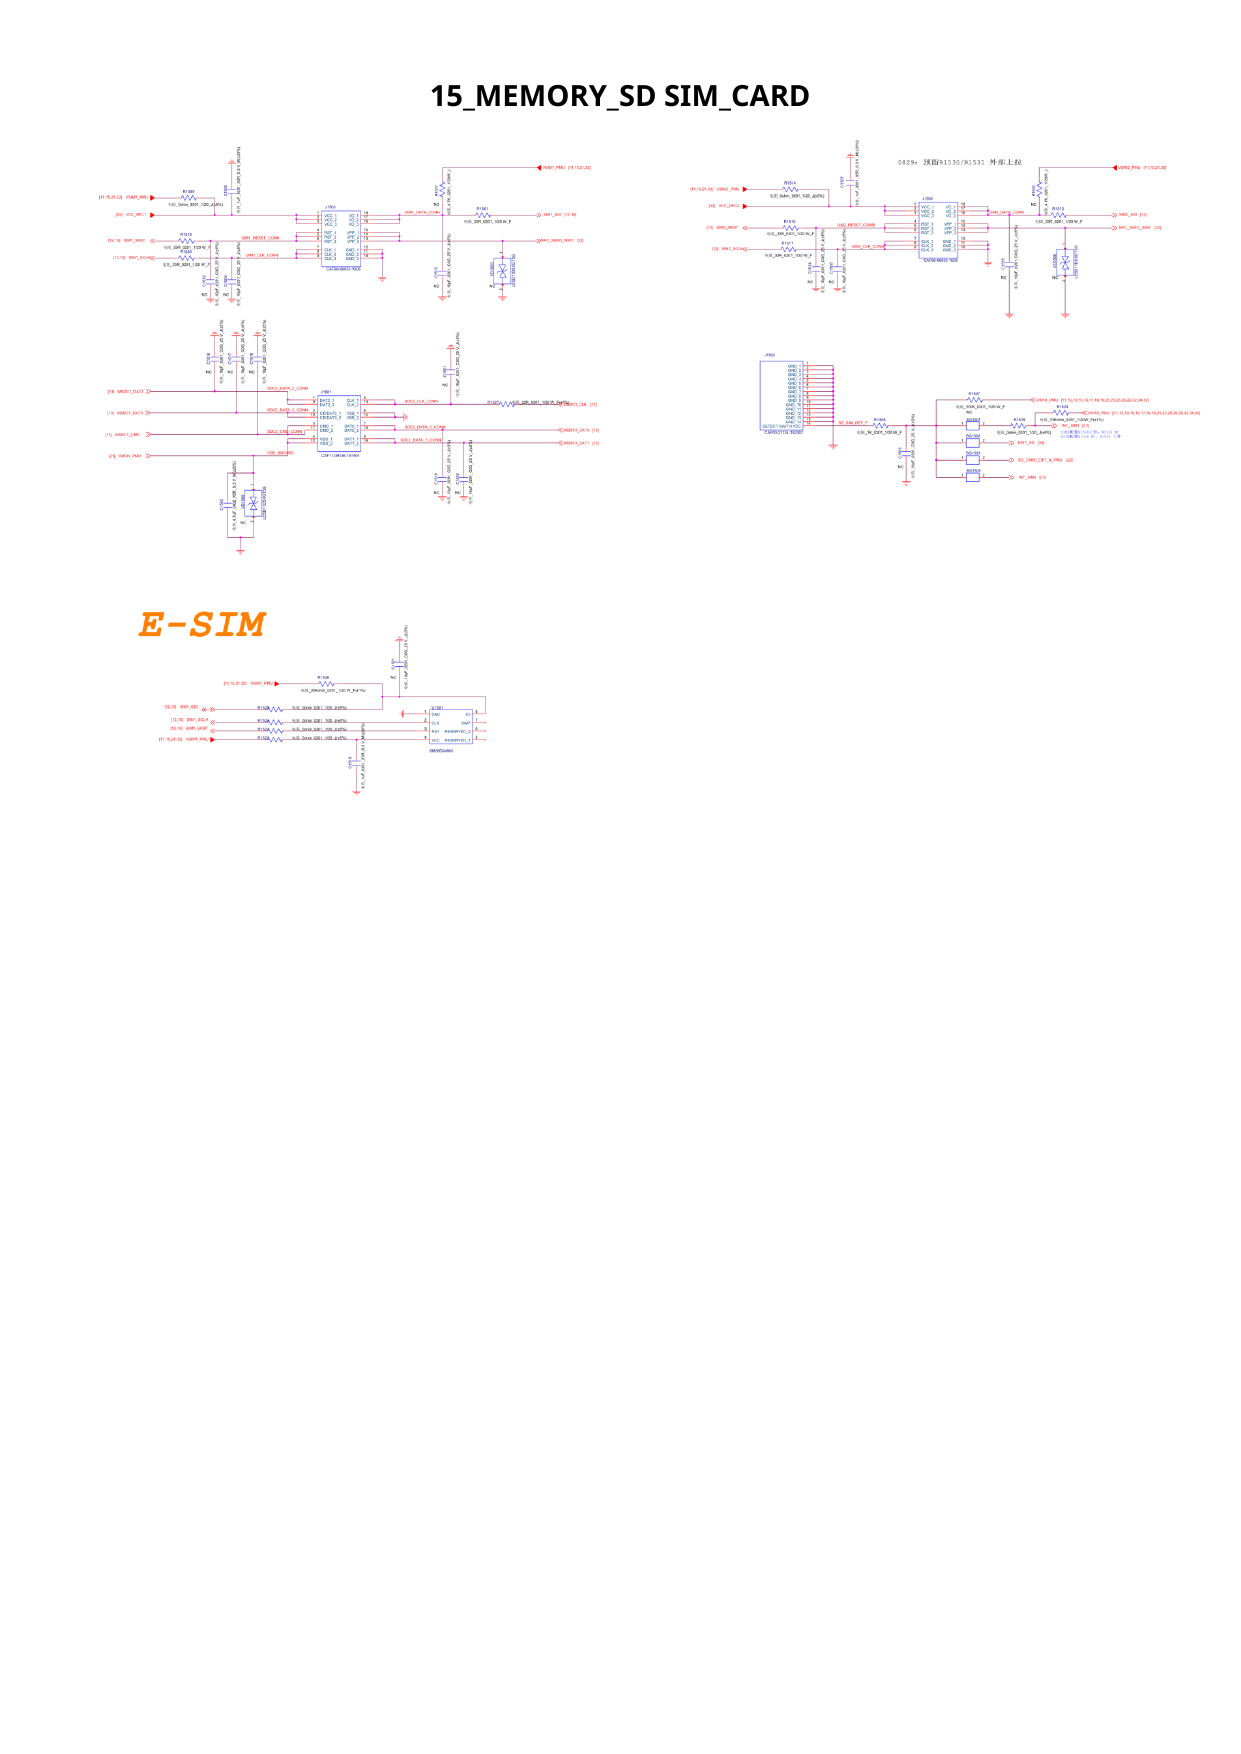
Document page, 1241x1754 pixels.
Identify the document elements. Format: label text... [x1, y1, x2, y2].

text 15_MEMORY_SD SIM_CARD [75, 75, 1165, 114]
picture [75, 114, 1215, 804]
